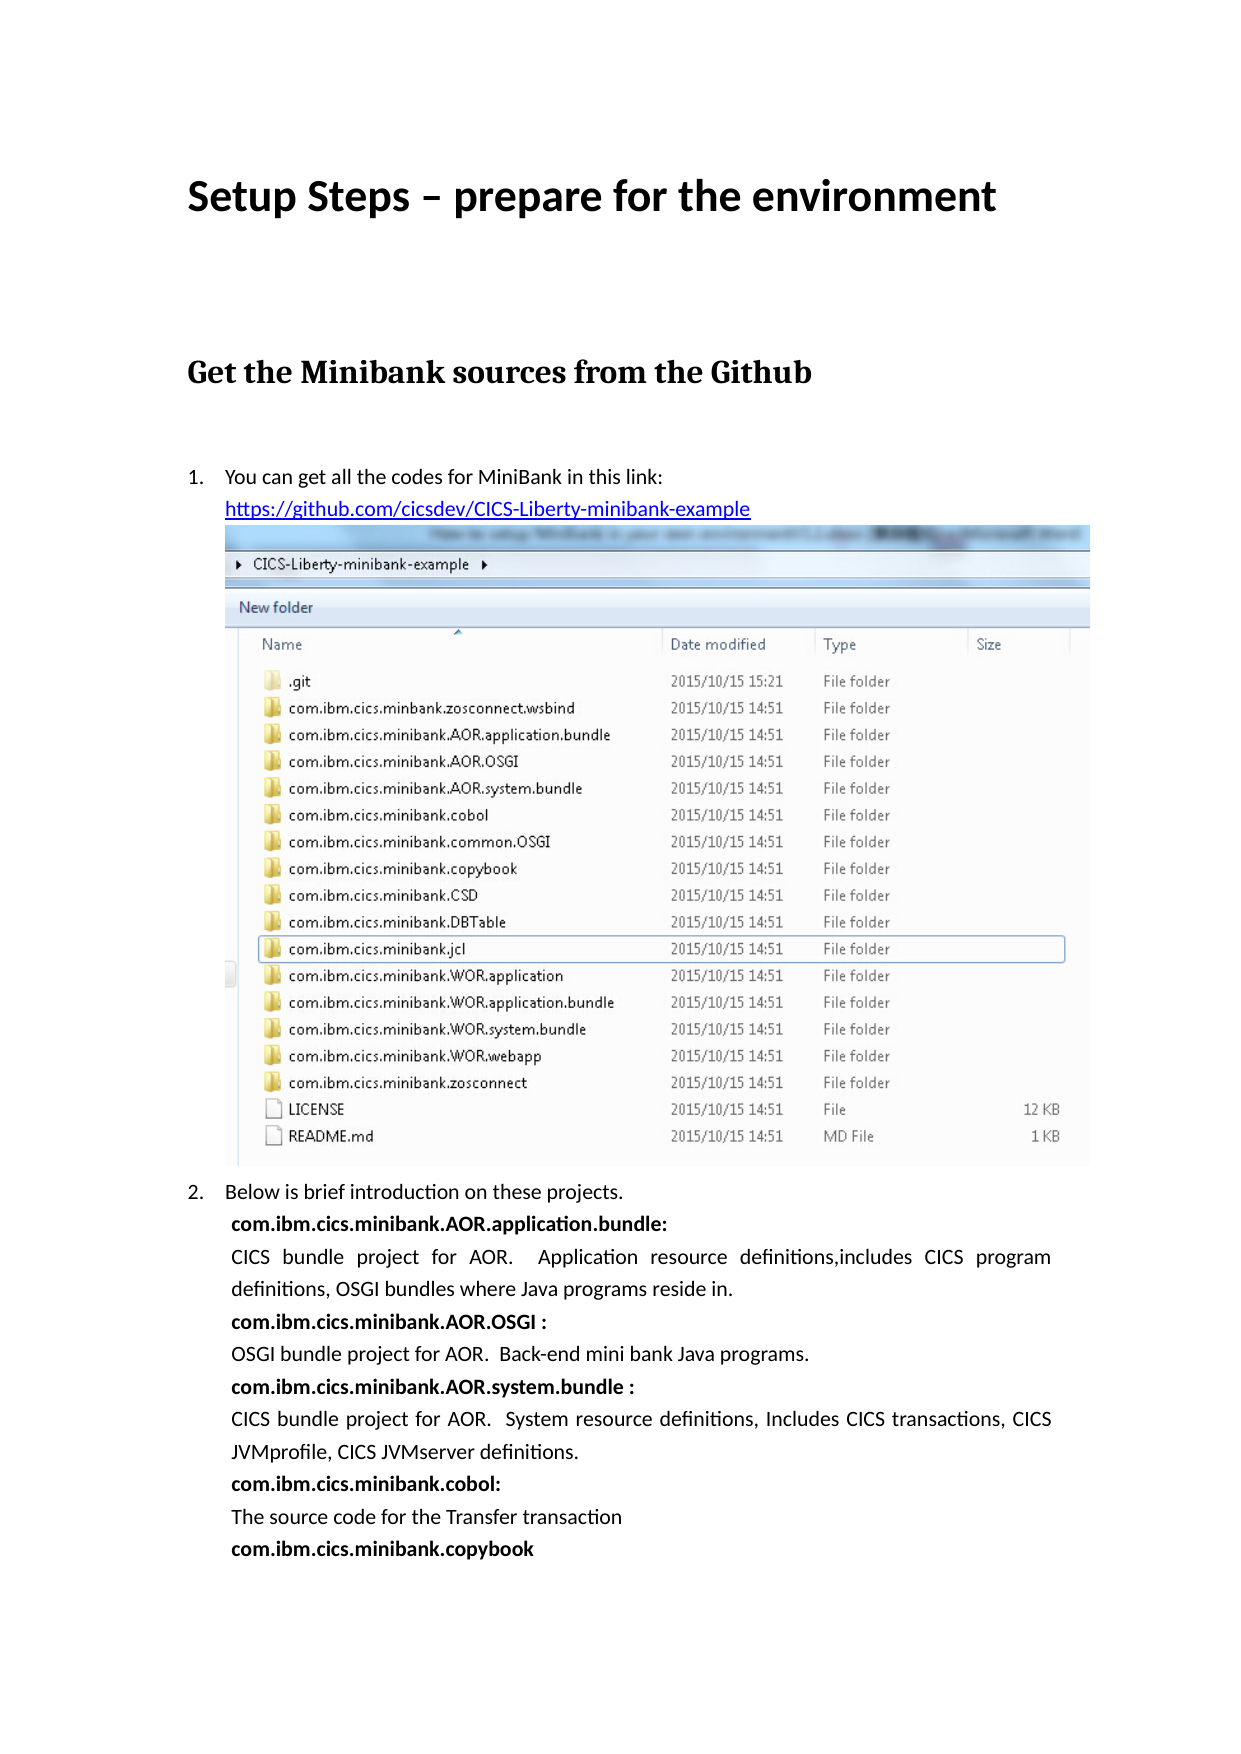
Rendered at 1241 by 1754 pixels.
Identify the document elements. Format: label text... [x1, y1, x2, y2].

text CICS bundle project for AOR. Application resource definitions,includes CICS program definitions, OSGI bundles where Java programs reside in. [231, 1240, 1053, 1305]
list Below is brief introduction on these projects. [187, 1175, 1053, 1208]
list You can get all the codes for MiniBank in this link: [187, 460, 1053, 493]
text The source code for the Transfer transaction [231, 1500, 1053, 1533]
text com.ibm.cics.minibank.AOR.application.bundle: [231, 1208, 1053, 1240]
text com.ibm.cics.minibank.AOR.OSGI : [231, 1305, 1053, 1338]
text CICS bundle project for AOR. System resource definitions, Includes CICS transactions, CICS JVMprofile, CICS JVMserver definitions. [231, 1403, 1053, 1468]
subtitle Get the Minibank sources from the Github [187, 340, 1053, 405]
text com.ibm.cics.minibank.copybook [231, 1533, 1053, 1565]
text com.ibm.cics.minibank.AOR.system.bundle : [231, 1370, 1053, 1403]
subtitle Setup Steps – prepare for the environment [187, 162, 1053, 227]
text com.ibm.cics.minibank.cobol: [231, 1468, 1053, 1500]
picture [225, 525, 1091, 1166]
text OSGI bundle project for AOR. Back-end mini bank Java programs. [231, 1338, 1053, 1370]
text https://github.com/cicsdev/CICS-Liberty-minibank-example [225, 493, 1053, 525]
